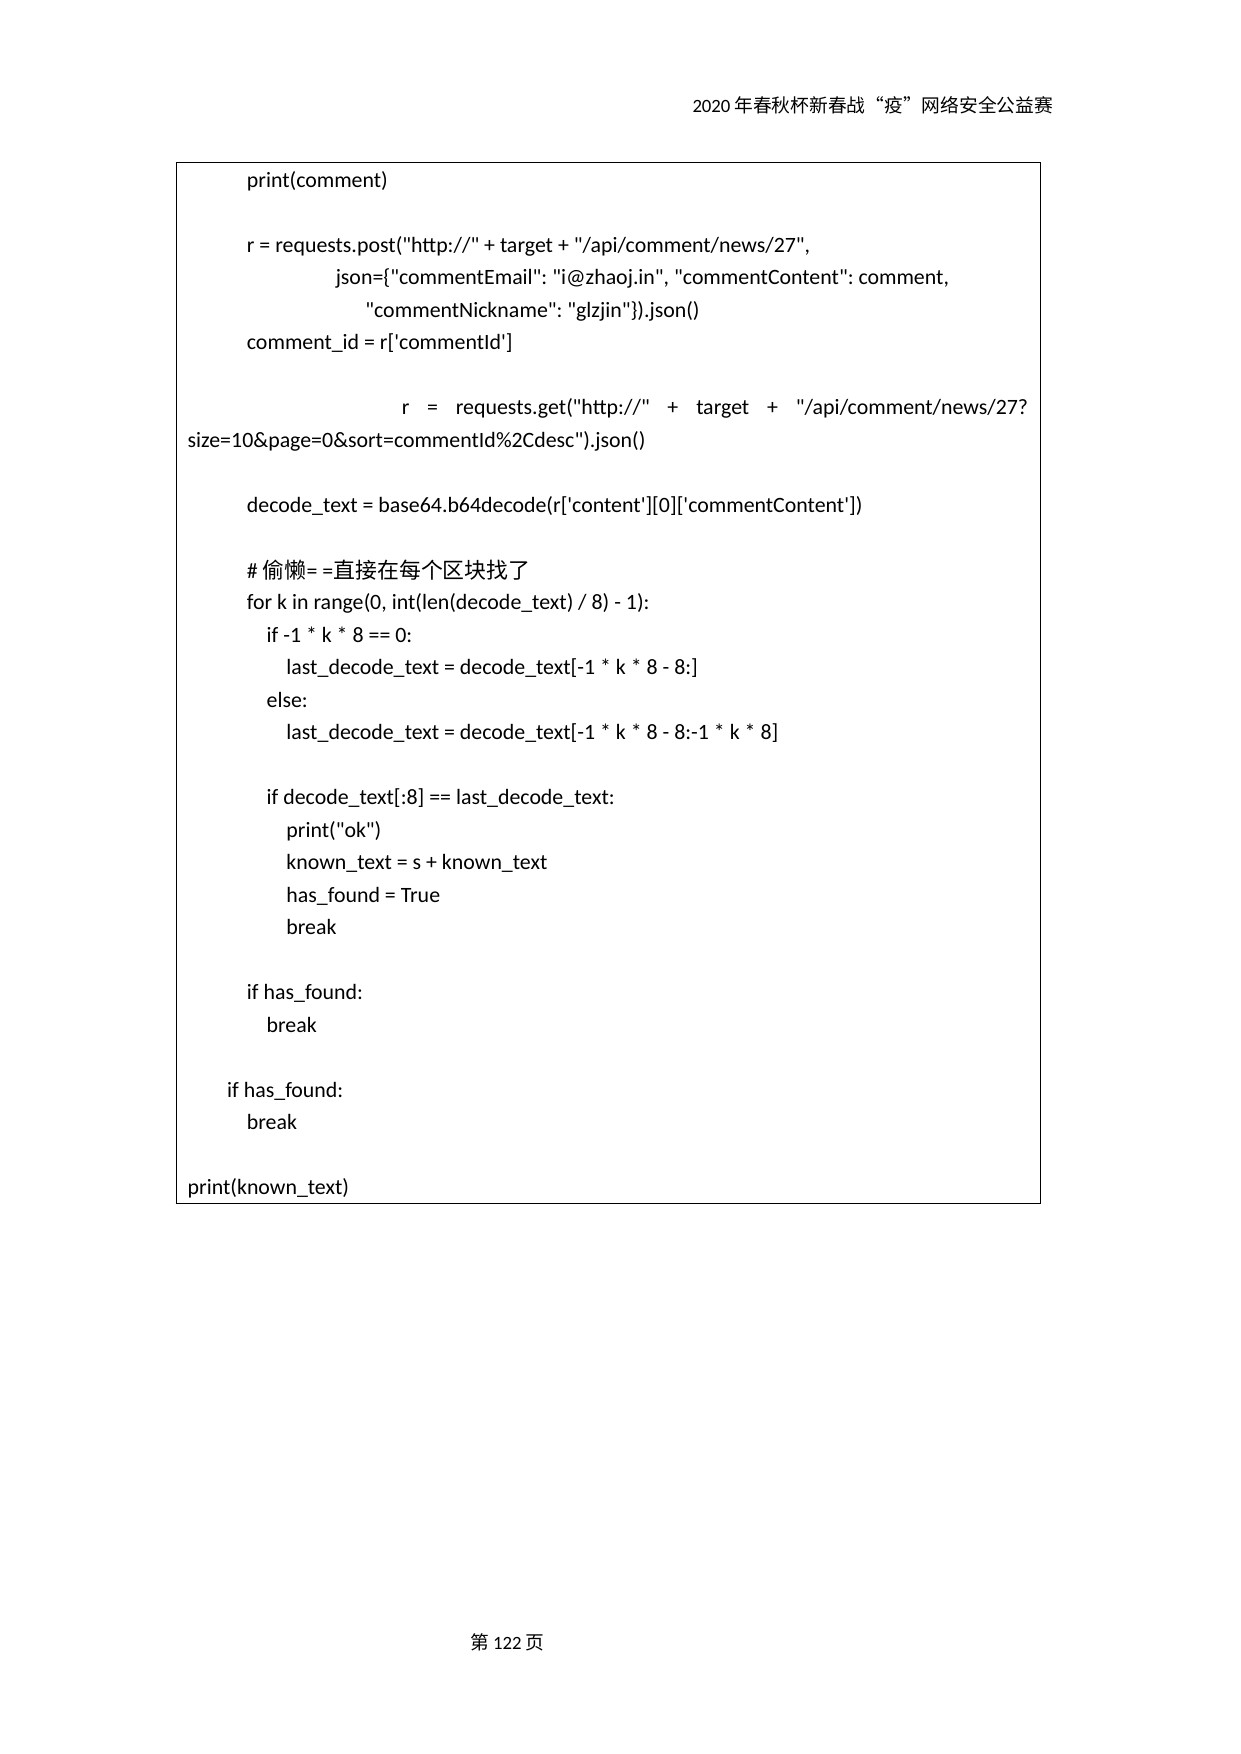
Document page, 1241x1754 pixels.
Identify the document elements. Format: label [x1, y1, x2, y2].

table_header [177, 163, 1040, 1203]
